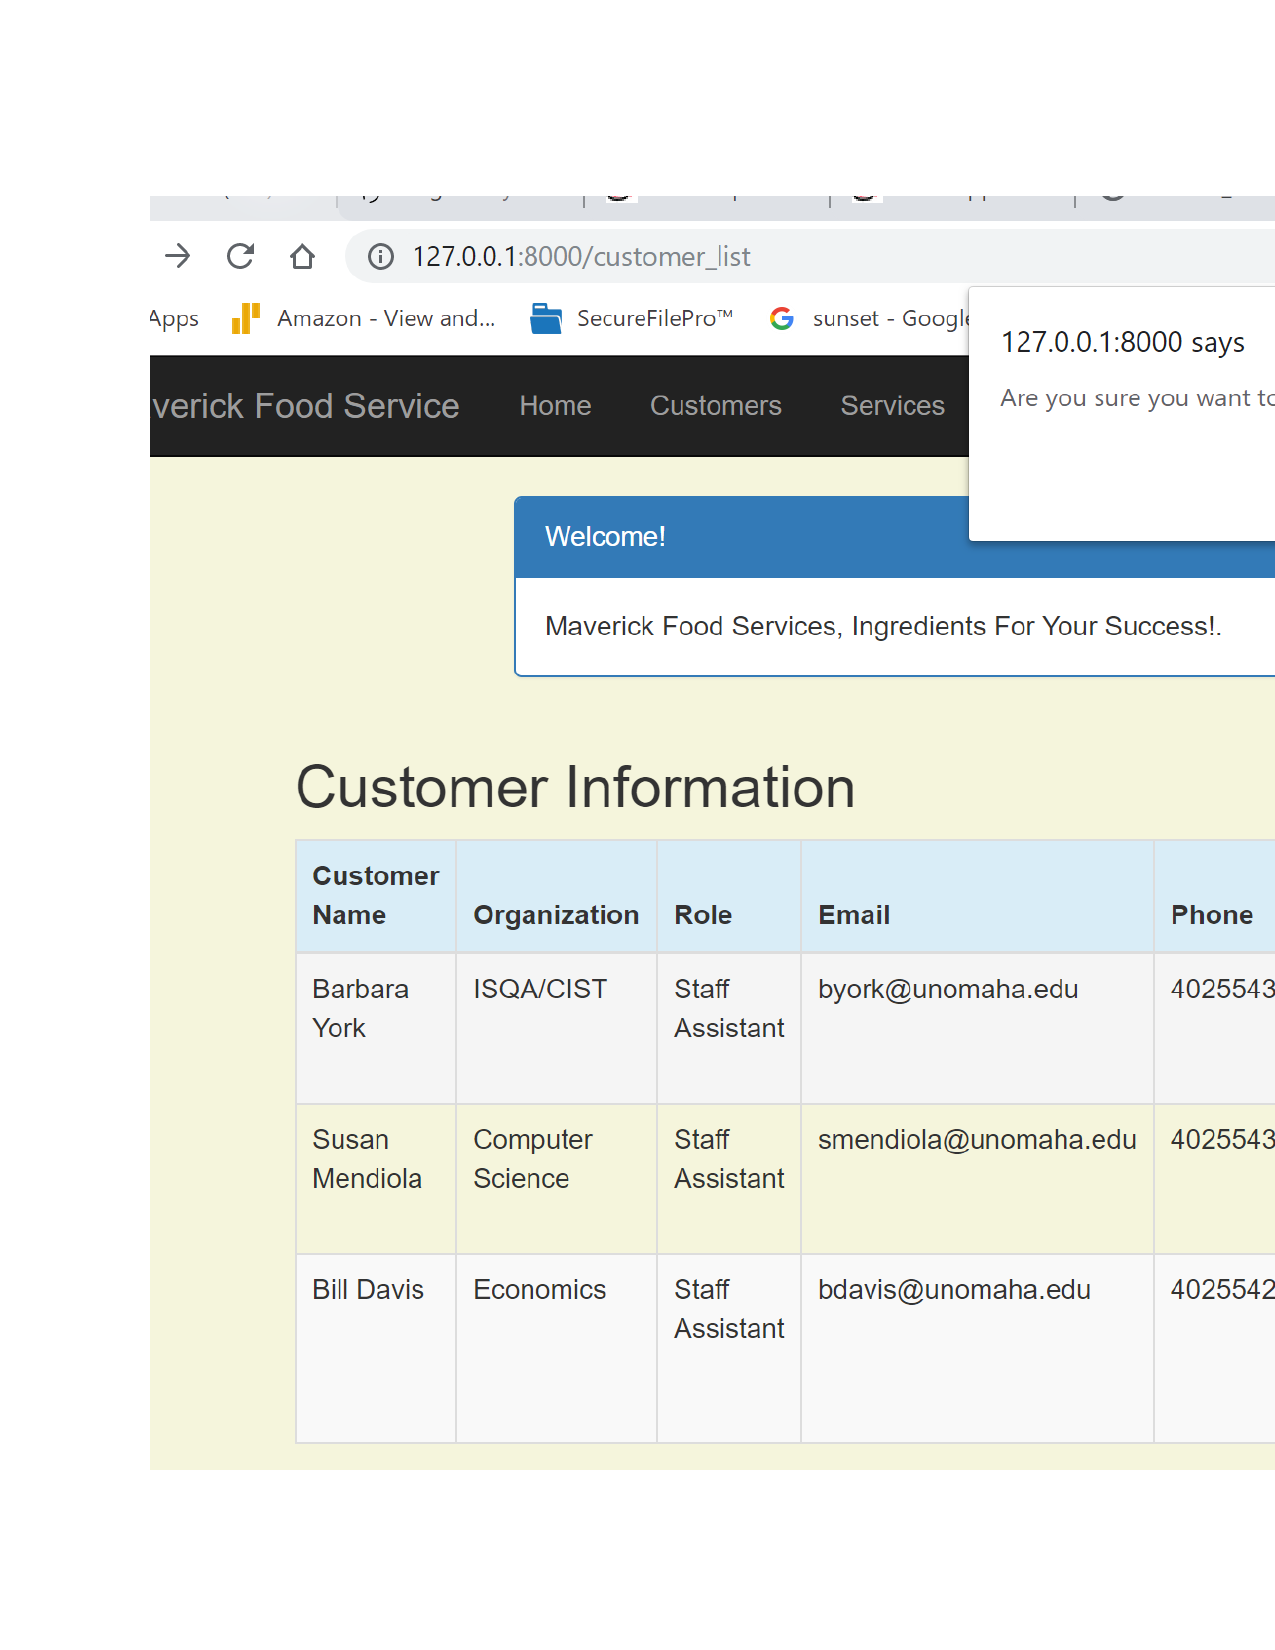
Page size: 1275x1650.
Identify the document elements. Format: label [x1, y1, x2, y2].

picture [150, 196, 1275, 1470]
